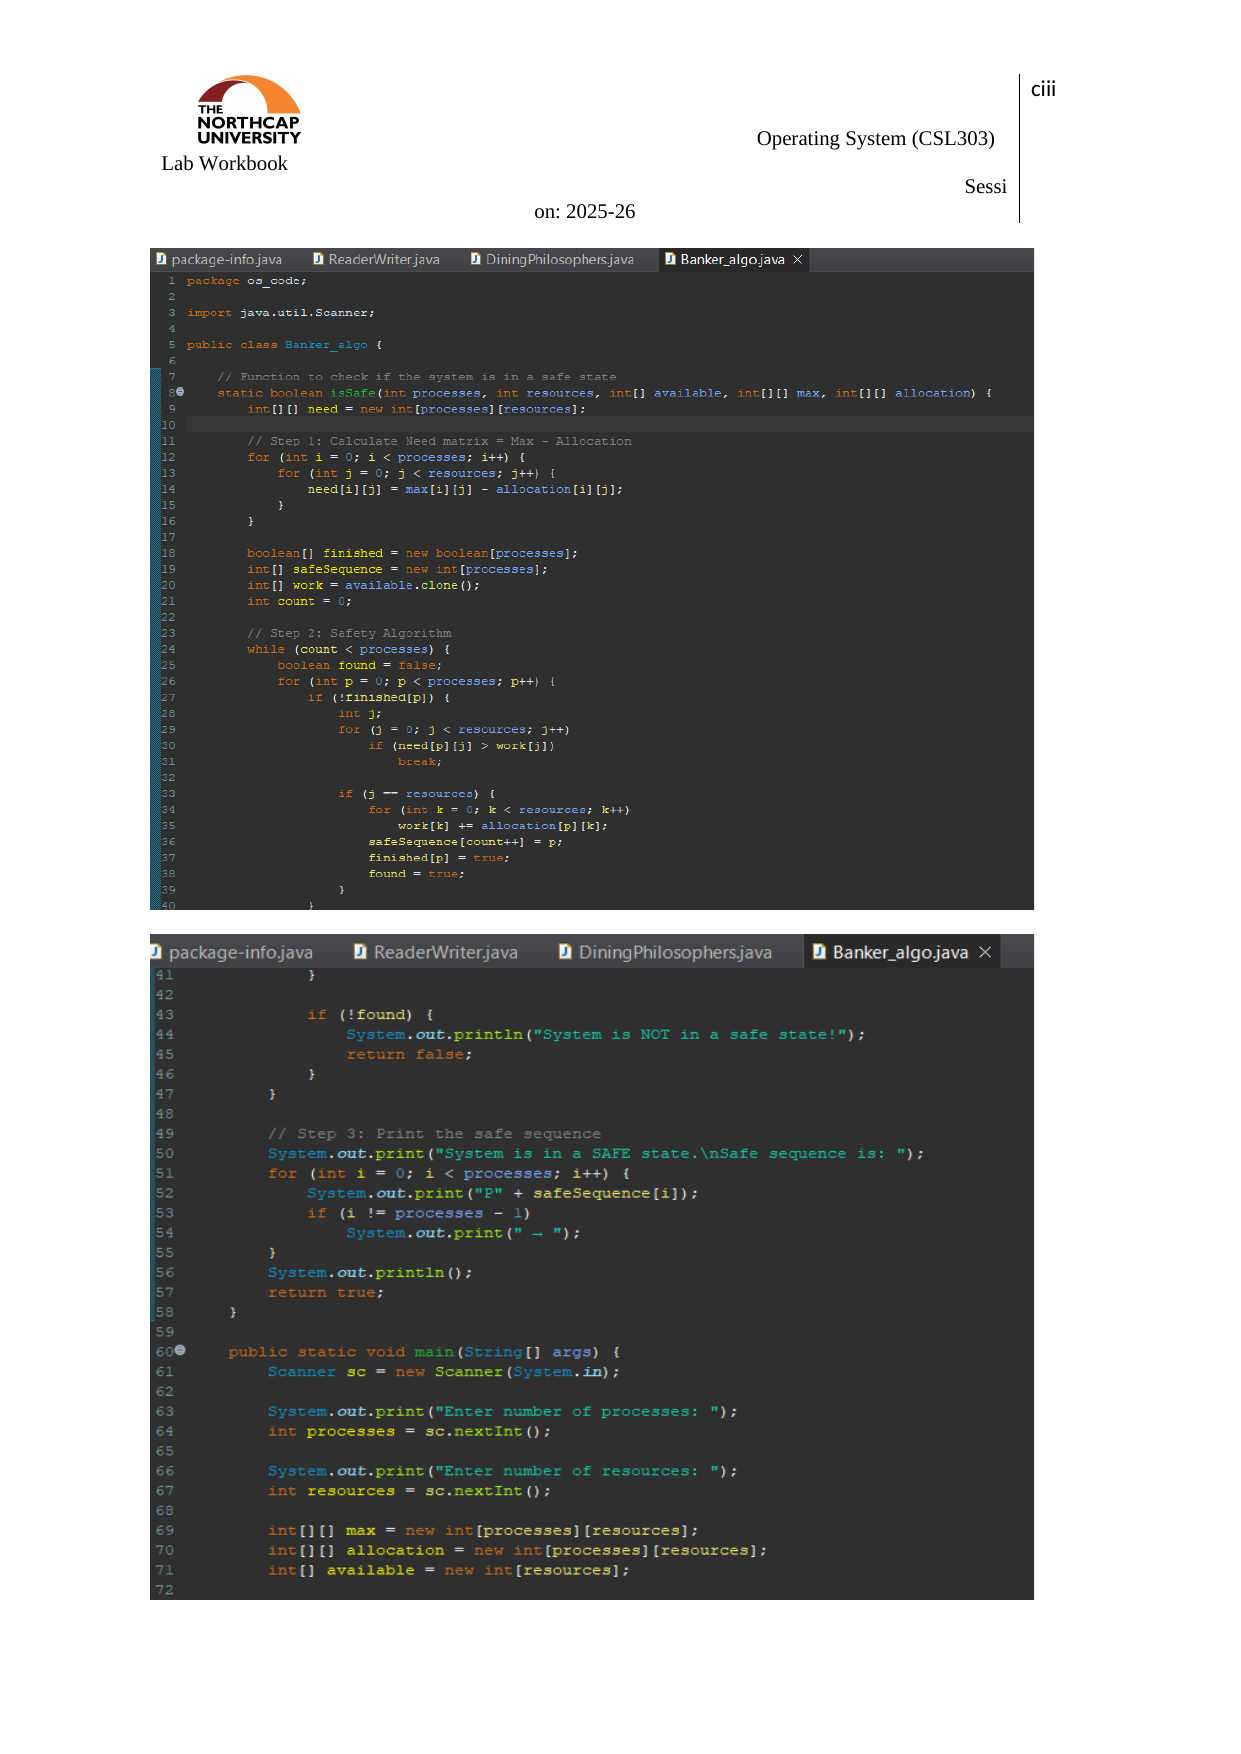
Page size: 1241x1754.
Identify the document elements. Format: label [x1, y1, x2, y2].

picture [150, 248, 1035, 910]
picture [197, 73, 302, 146]
picture [150, 934, 1035, 1600]
